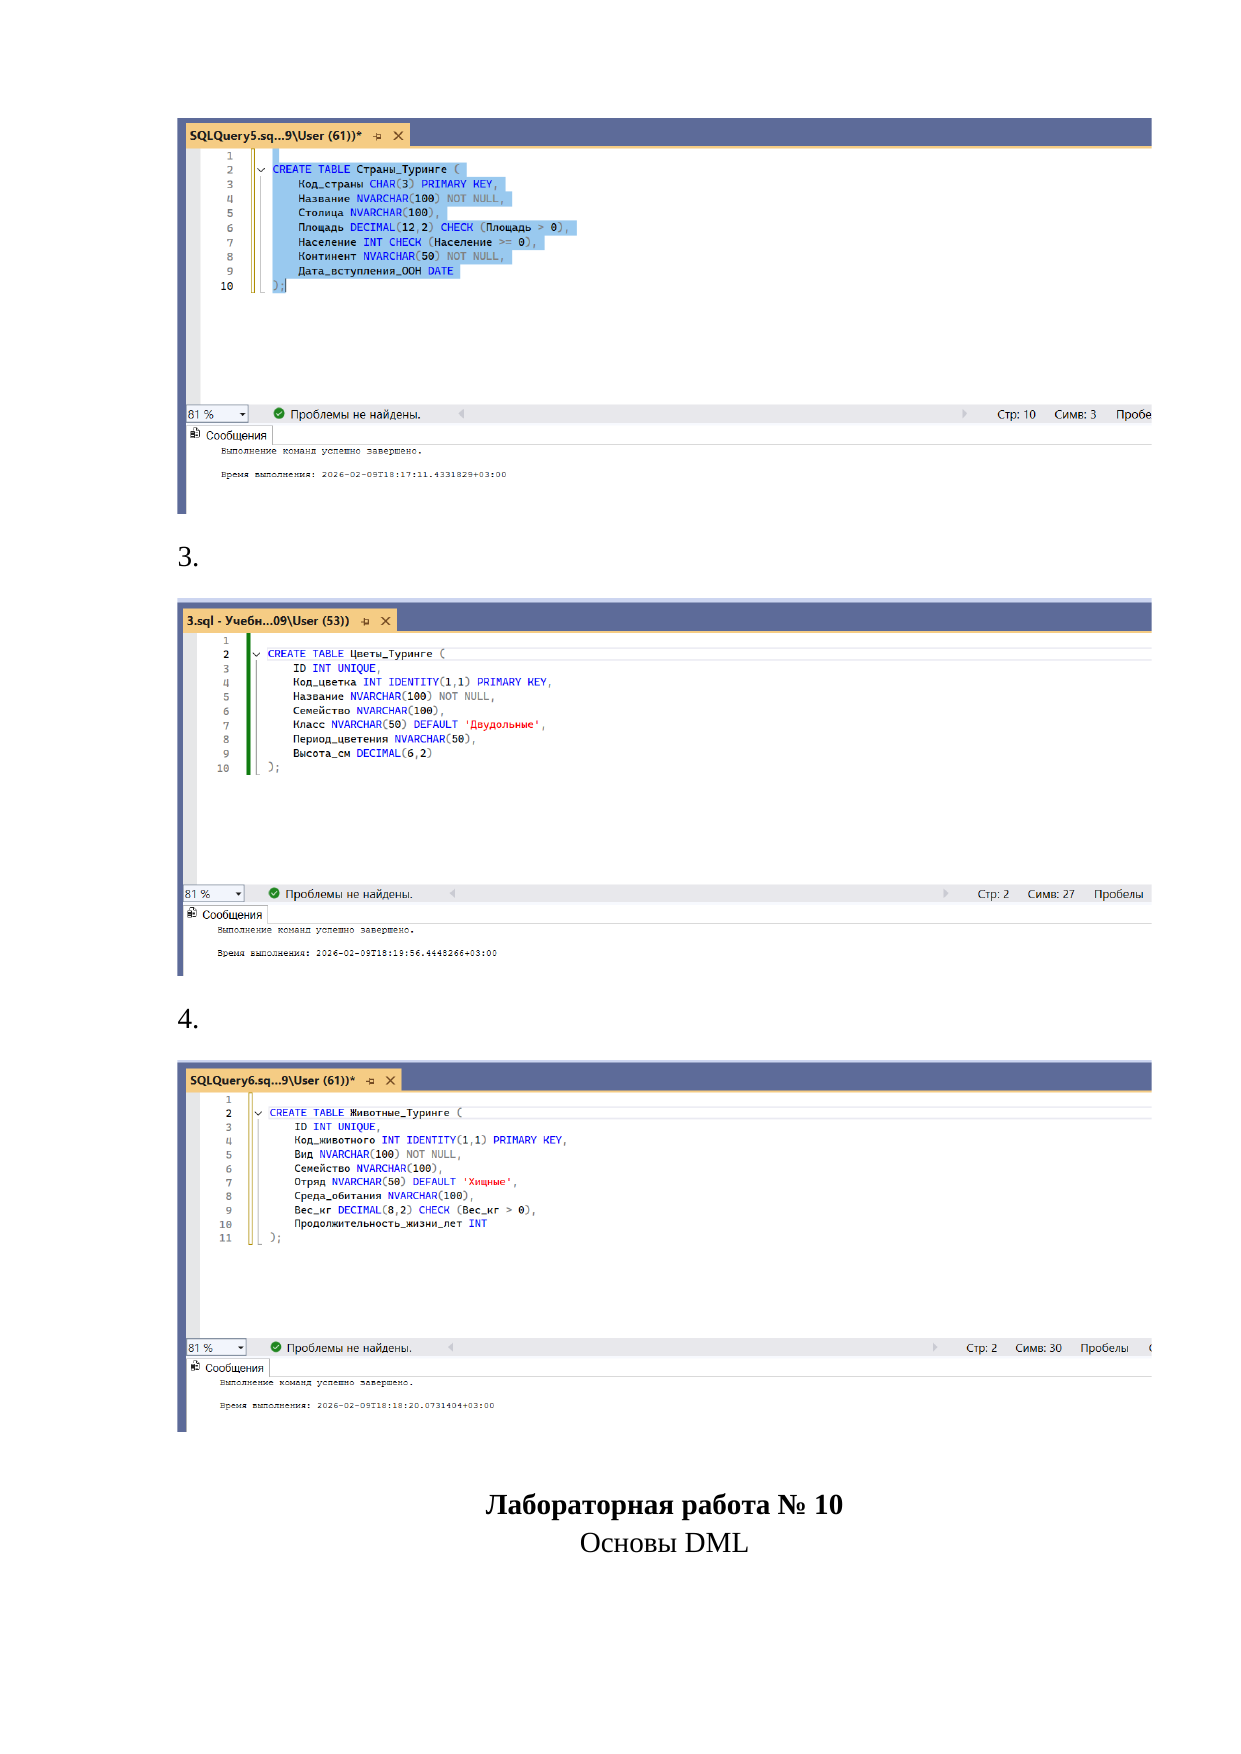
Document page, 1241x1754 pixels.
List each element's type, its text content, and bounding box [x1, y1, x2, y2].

subtitle Лабораторная работа № 10 [177, 1487, 1152, 1521]
picture [177, 1060, 1152, 1432]
picture [177, 118, 1152, 514]
picture [177, 598, 1152, 976]
text Основы DML [177, 1526, 1152, 1559]
